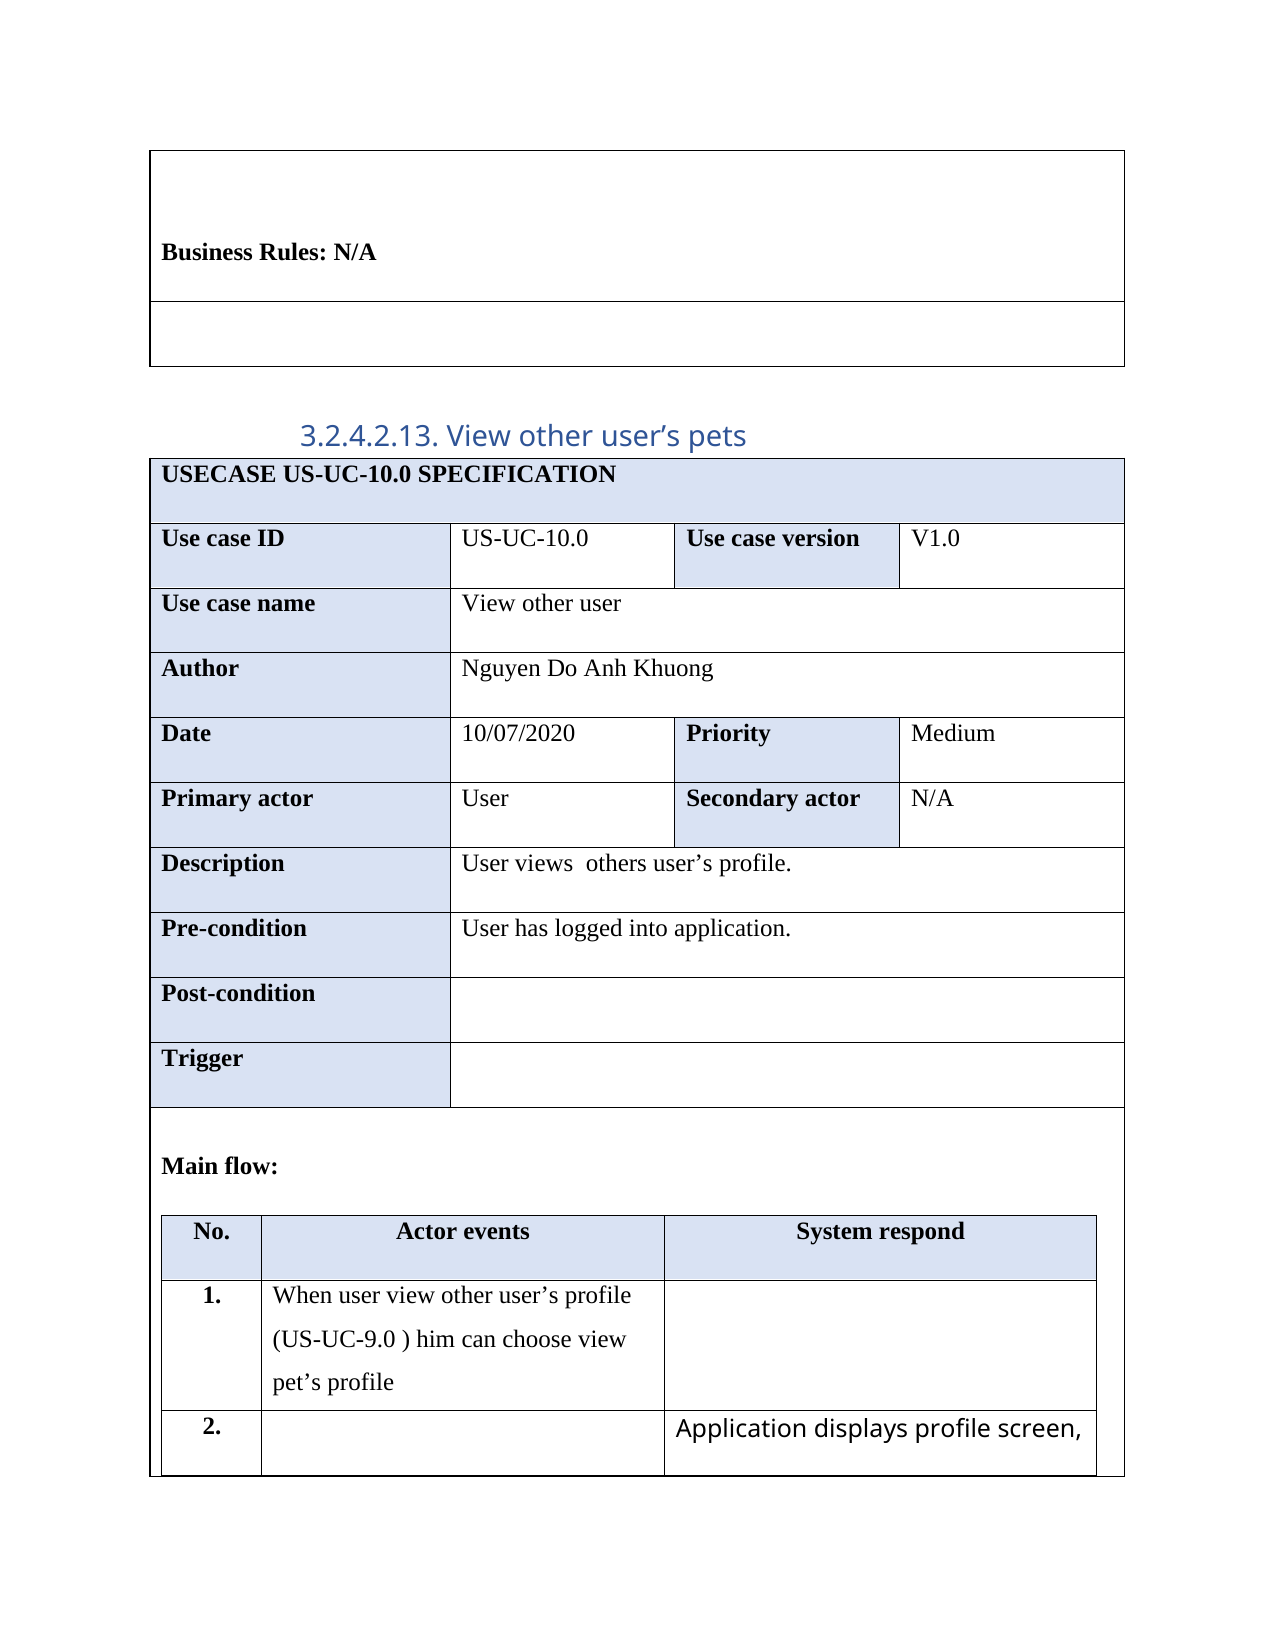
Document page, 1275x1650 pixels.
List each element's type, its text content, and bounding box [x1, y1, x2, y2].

table_cell Pre-condition [151, 913, 450, 977]
table_cell Use case ID [151, 524, 450, 587]
table_cell Primary actor [151, 783, 450, 847]
table_cell V1.0 [900, 524, 1124, 587]
table_cell User has logged into application. [451, 913, 1124, 977]
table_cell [151, 1108, 1124, 1476]
table_header USECASE US-UC-10.0 SPECIFICATION [151, 459, 1124, 522]
table_cell N/A [900, 783, 1124, 847]
table_cell [151, 302, 1124, 366]
table_cell Secondary actor [675, 783, 899, 847]
table_cell [451, 978, 1124, 1042]
table_cell 10/07/2020 [451, 718, 674, 782]
table_cell Nguyen Do Anh Khuong [451, 653, 1124, 717]
table_cell User [451, 783, 674, 847]
subtitle 3.2.4.2.13. View other user’s pets [300, 415, 1125, 454]
table_cell Use case name [151, 589, 450, 652]
table_cell Priority [675, 718, 899, 782]
table_cell Date [151, 718, 450, 782]
table_cell Use case version [675, 524, 899, 587]
table_cell Description [151, 848, 450, 912]
table_cell View other user [451, 589, 1124, 652]
table_cell Author [151, 653, 450, 717]
table_cell User views others user’s profile. [451, 848, 1124, 912]
table_cell [451, 1043, 1124, 1107]
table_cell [151, 151, 1124, 301]
table_cell Post-condition [151, 978, 450, 1042]
table_cell Trigger [151, 1043, 450, 1107]
table_cell Medium [900, 718, 1124, 782]
table_cell US-UC-10.0 [451, 524, 674, 587]
